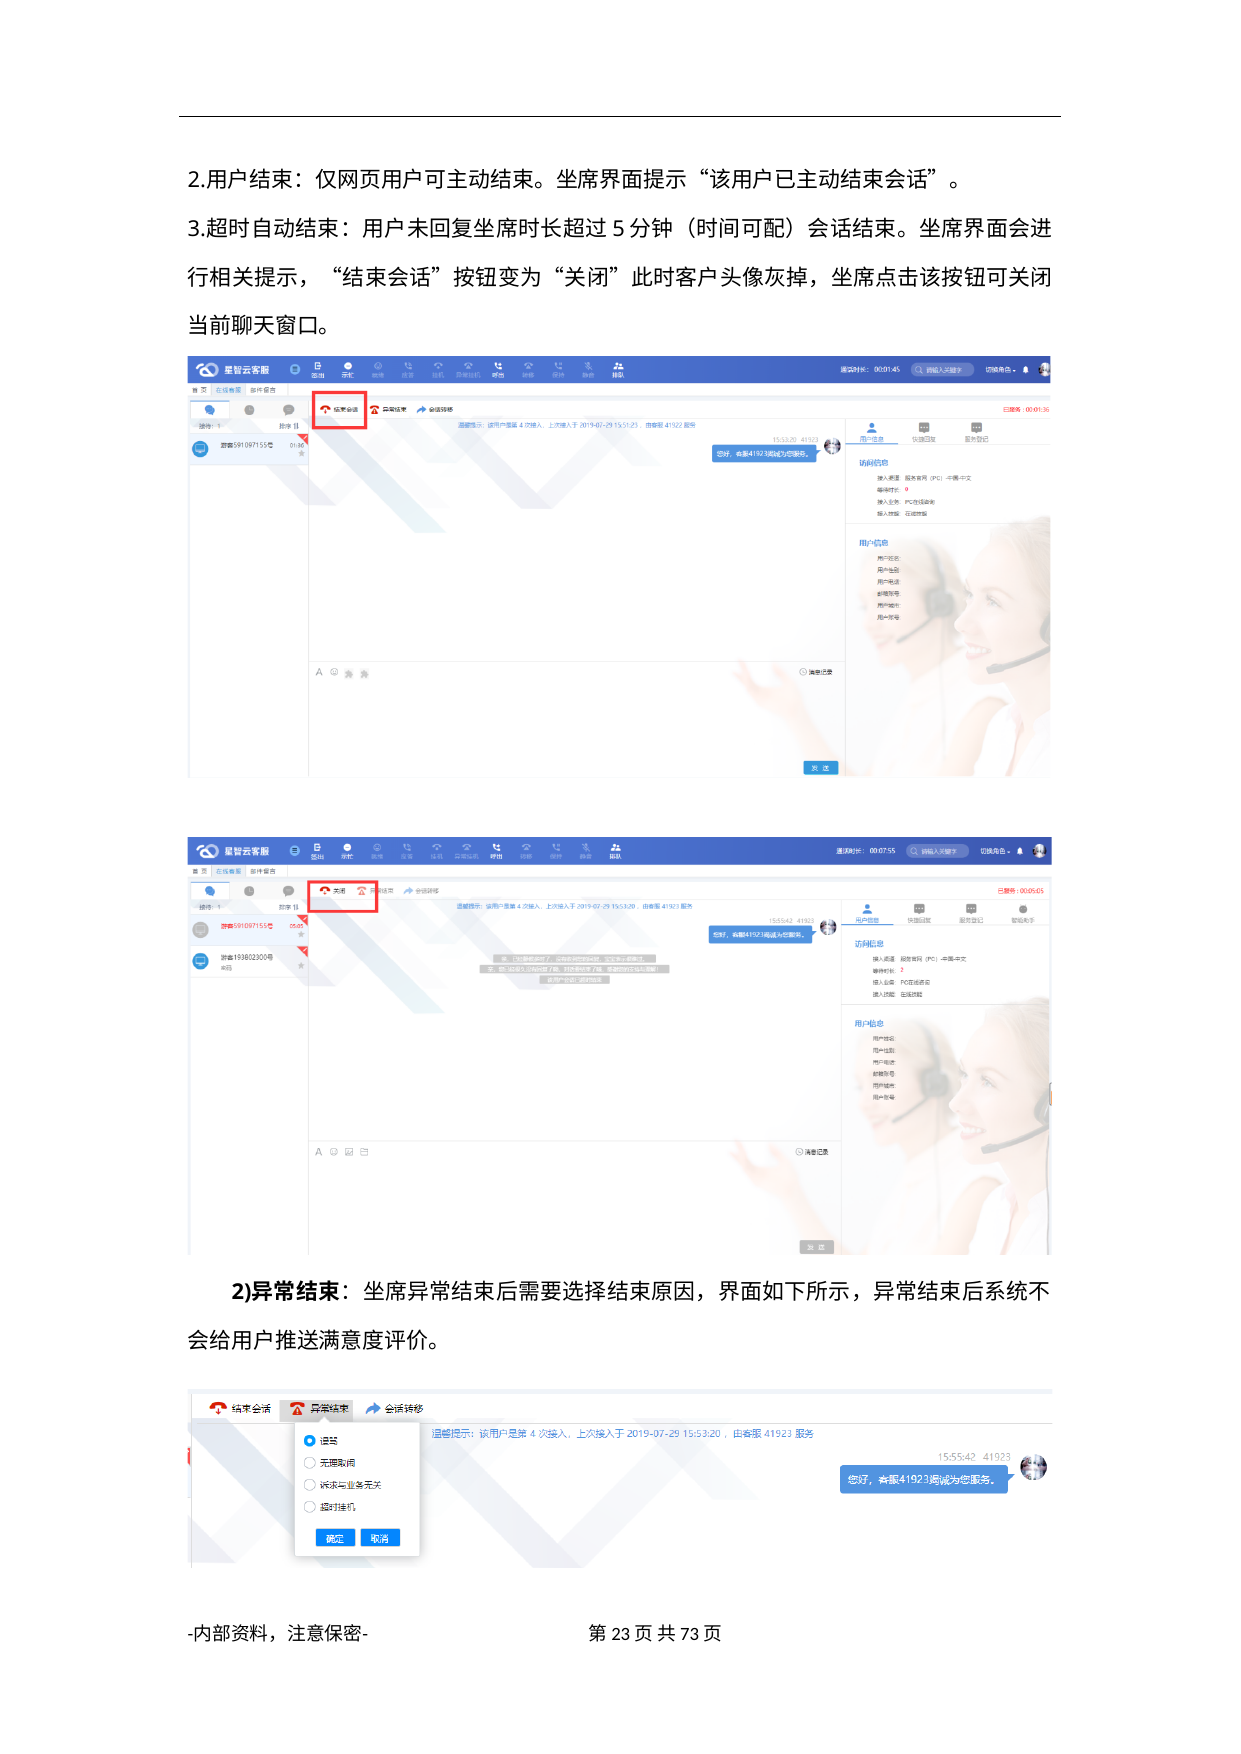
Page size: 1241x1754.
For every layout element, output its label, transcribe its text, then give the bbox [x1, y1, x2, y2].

picture [187, 356, 1051, 778]
picture [187, 1389, 1053, 1568]
text 2.用户结束：仅网页用户可主动结束。坐席界面提示“该用户已主动结束会话”。 [187, 162, 1053, 194]
text 2)异常结束：坐席异常结束后需要选择结束原因，界面如下所示，异常结束后系统不会给用户推送满意度评价。 [187, 1274, 1053, 1355]
text 3.超时自动结束：用户未回复坐席时长超过5分钟（时间可配）会话结束。坐席界面会进行相关提示，“结束会话”按钮变为“关闭”此时客户头像灰掉，坐席点击该按钮可关闭当前聊天窗口。 [187, 210, 1053, 340]
picture [187, 837, 1052, 1255]
